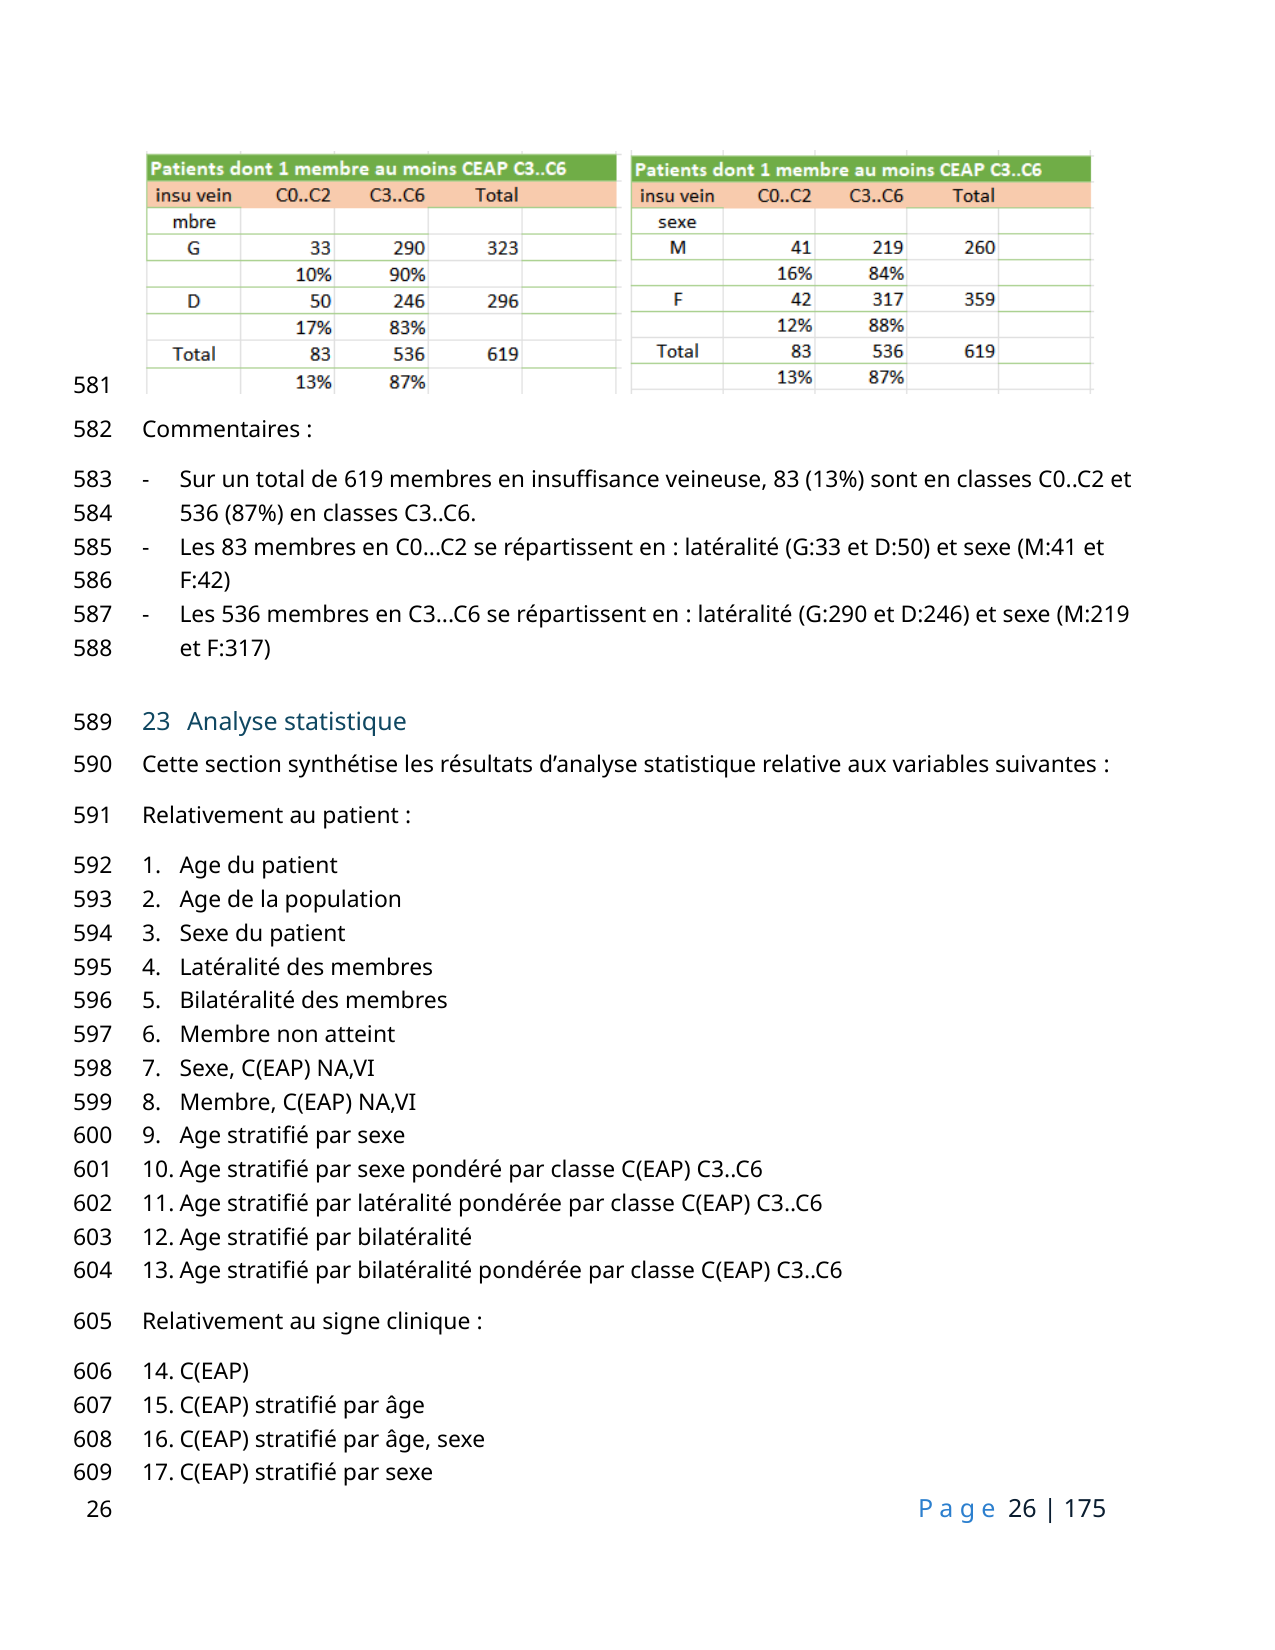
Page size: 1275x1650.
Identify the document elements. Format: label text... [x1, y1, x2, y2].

list C(EAP) stratifié par âge, sexe [142, 1422, 1133, 1454]
list Age stratifié par bilatéralité pondérée par classe C(EAP) C3..C6 [142, 1254, 1133, 1285]
text Cette section synthétise les résultats d’analyse statistique relative aux variables suivantes : [142, 748, 1133, 779]
list Membre non atteint [142, 1018, 1133, 1049]
list Sexe, C(EAP) NA,VI [142, 1052, 1133, 1083]
list Age stratifié par sexe pondéré par classe C(EAP) C3..C6 [142, 1153, 1133, 1184]
picture [627, 150, 1095, 394]
picture [141, 151, 622, 394]
list Age stratifié par bilatéralité [142, 1220, 1133, 1252]
list C(EAP) [142, 1355, 1133, 1386]
list Les 83 membres en C0...C2 se répartissent en : latéralité (G:33 et D:50) et sexe (M:41 et F:42) [142, 531, 1133, 596]
list Bilatéralité des membres [142, 984, 1133, 1015]
text Relativement au signe clinique : [142, 1304, 1133, 1336]
subtitle Analyse statistique [142, 703, 1133, 737]
text Relativement au patient : [142, 799, 1133, 830]
list Les 536 membres en C3...C6 se répartissent en : latéralité (G:290 et D:246) et sexe (M:219 et F:317) [142, 598, 1133, 663]
text Commentaires : [142, 413, 1133, 444]
list Age du patient [142, 849, 1133, 880]
list Age de la population [142, 883, 1133, 914]
list C(EAP) stratifié par sexe [142, 1456, 1133, 1487]
list Age stratifié par sexe [142, 1119, 1133, 1150]
list Sexe du patient [142, 917, 1133, 948]
list C(EAP) stratifié par âge [142, 1389, 1133, 1420]
list Latéralité des membres [142, 950, 1133, 982]
list Sur un total de 619 membres en insuffisance veineuse, 83 (13%) sont en classes C0..C2 et 536 (87%) en classes C3..C6. [142, 463, 1133, 528]
list Age stratifié par latéralité pondérée par classe C(EAP) C3..C6 [142, 1187, 1133, 1218]
list Membre, C(EAP) NA,VI [142, 1085, 1133, 1117]
